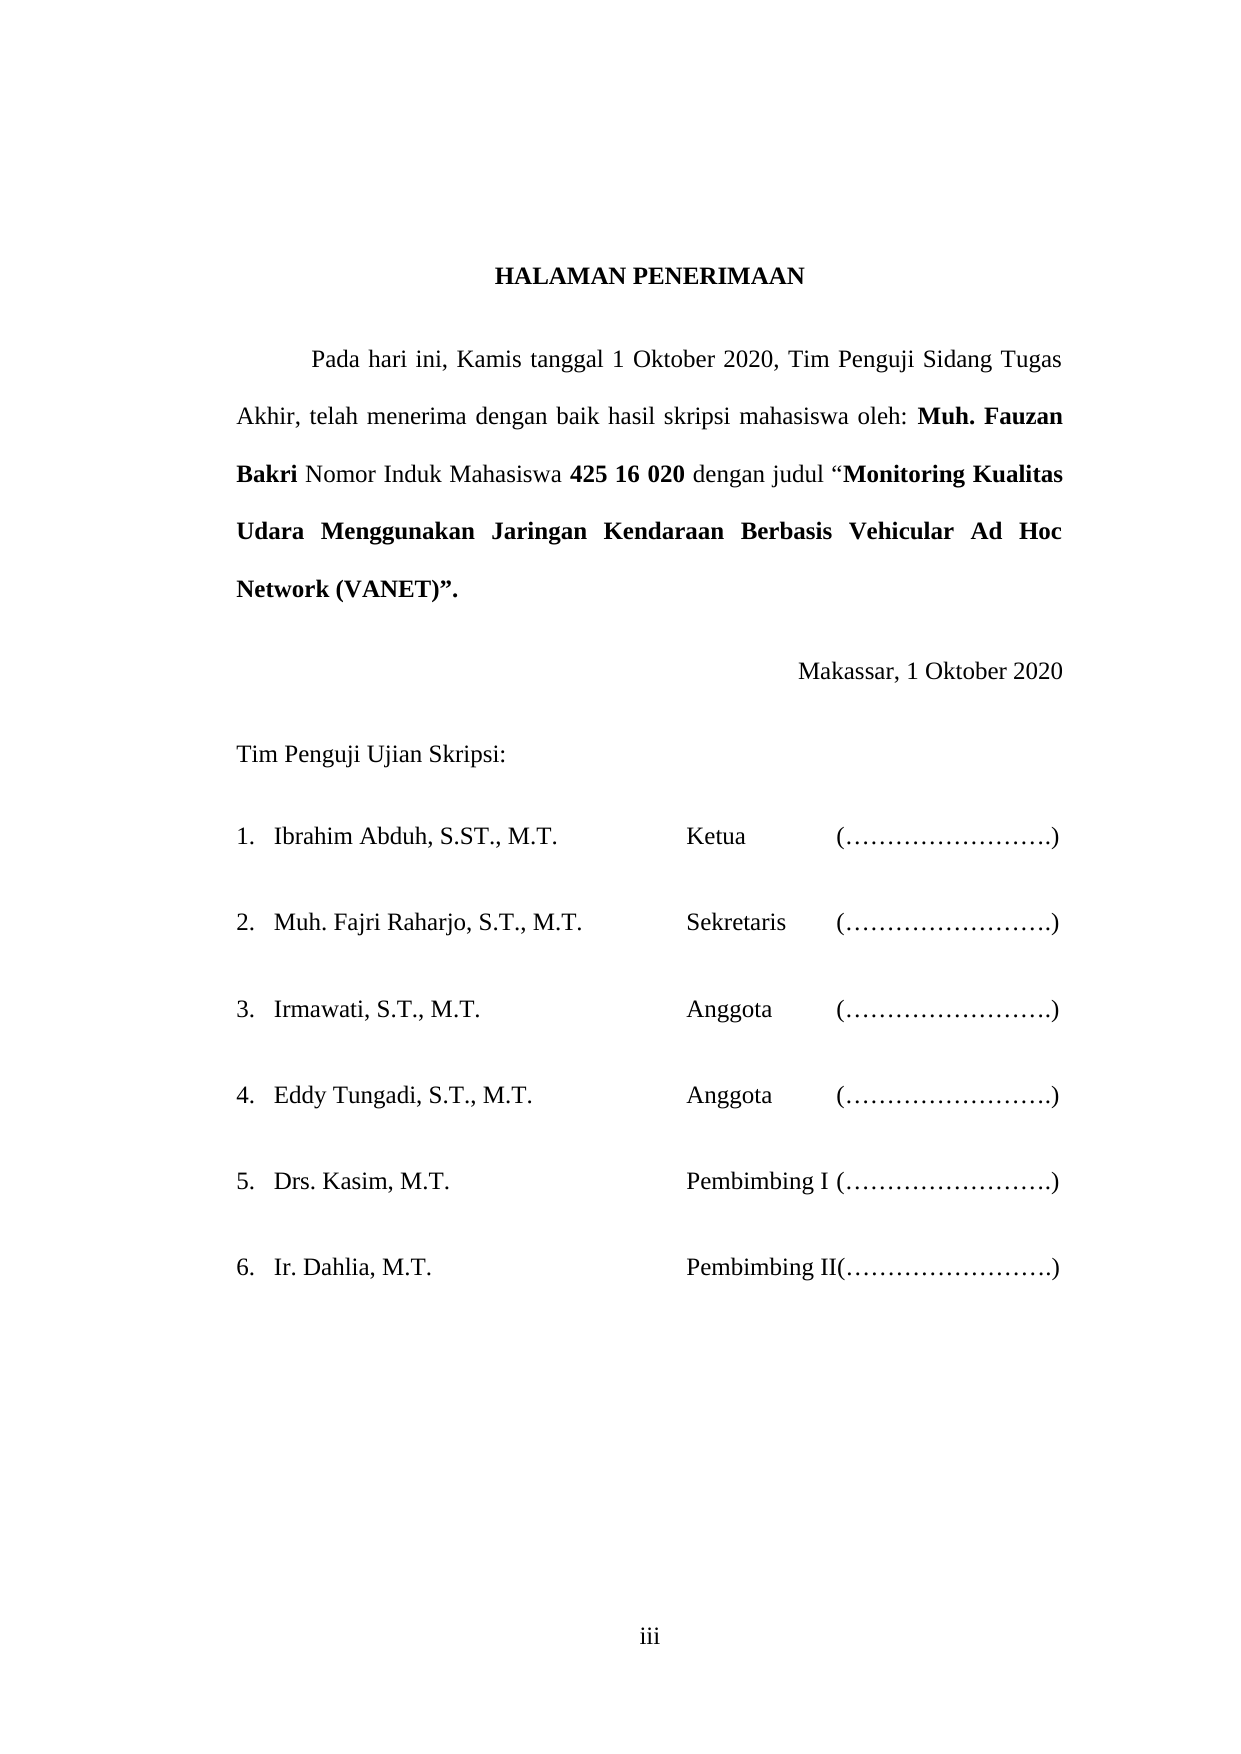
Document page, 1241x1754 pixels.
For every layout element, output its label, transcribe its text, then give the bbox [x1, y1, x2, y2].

text HALAMAN PENERIMAAN [236, 261, 1063, 290]
text Tim Penguji Ujian Skripsi: [236, 739, 1063, 767]
list Irmawati, S.T., M.T. Anggota (…………………….) [236, 994, 1063, 1022]
text Pada hari ini, Kamis tanggal 1 Oktober 2020, Tim Penguji Sidang Tugas Akhir, telah menerima dengan baik hasil skripsi mahasiswa oleh: Muh. Fauzan Bakri Nomor Induk Mahasiswa 425 16 020 dengan judul “Monitoring Kualitas Udara Menggunakan Jaringan Kendaraan Berbasis Vehicular Ad Hoc Network (VANET)”. [236, 344, 1063, 602]
list Eddy Tungadi, S.T., M.T. Anggota (…………………….) [236, 1080, 1063, 1109]
list Ibrahim Abduh, S.ST., M.T. Ketua (…………………….) [236, 821, 1063, 850]
text Makassar, 1 Oktober 2020 [236, 656, 1063, 685]
list Ir. Dahlia, M.T. Pembimbing II(…………………….) [236, 1252, 1063, 1281]
list Muh. Fajri Raharjo, S.T., M.T. Sekretaris (…………………….) [236, 907, 1063, 936]
list Drs. Kasim, M.T. Pembimbing I (…………………….) [236, 1166, 1063, 1195]
